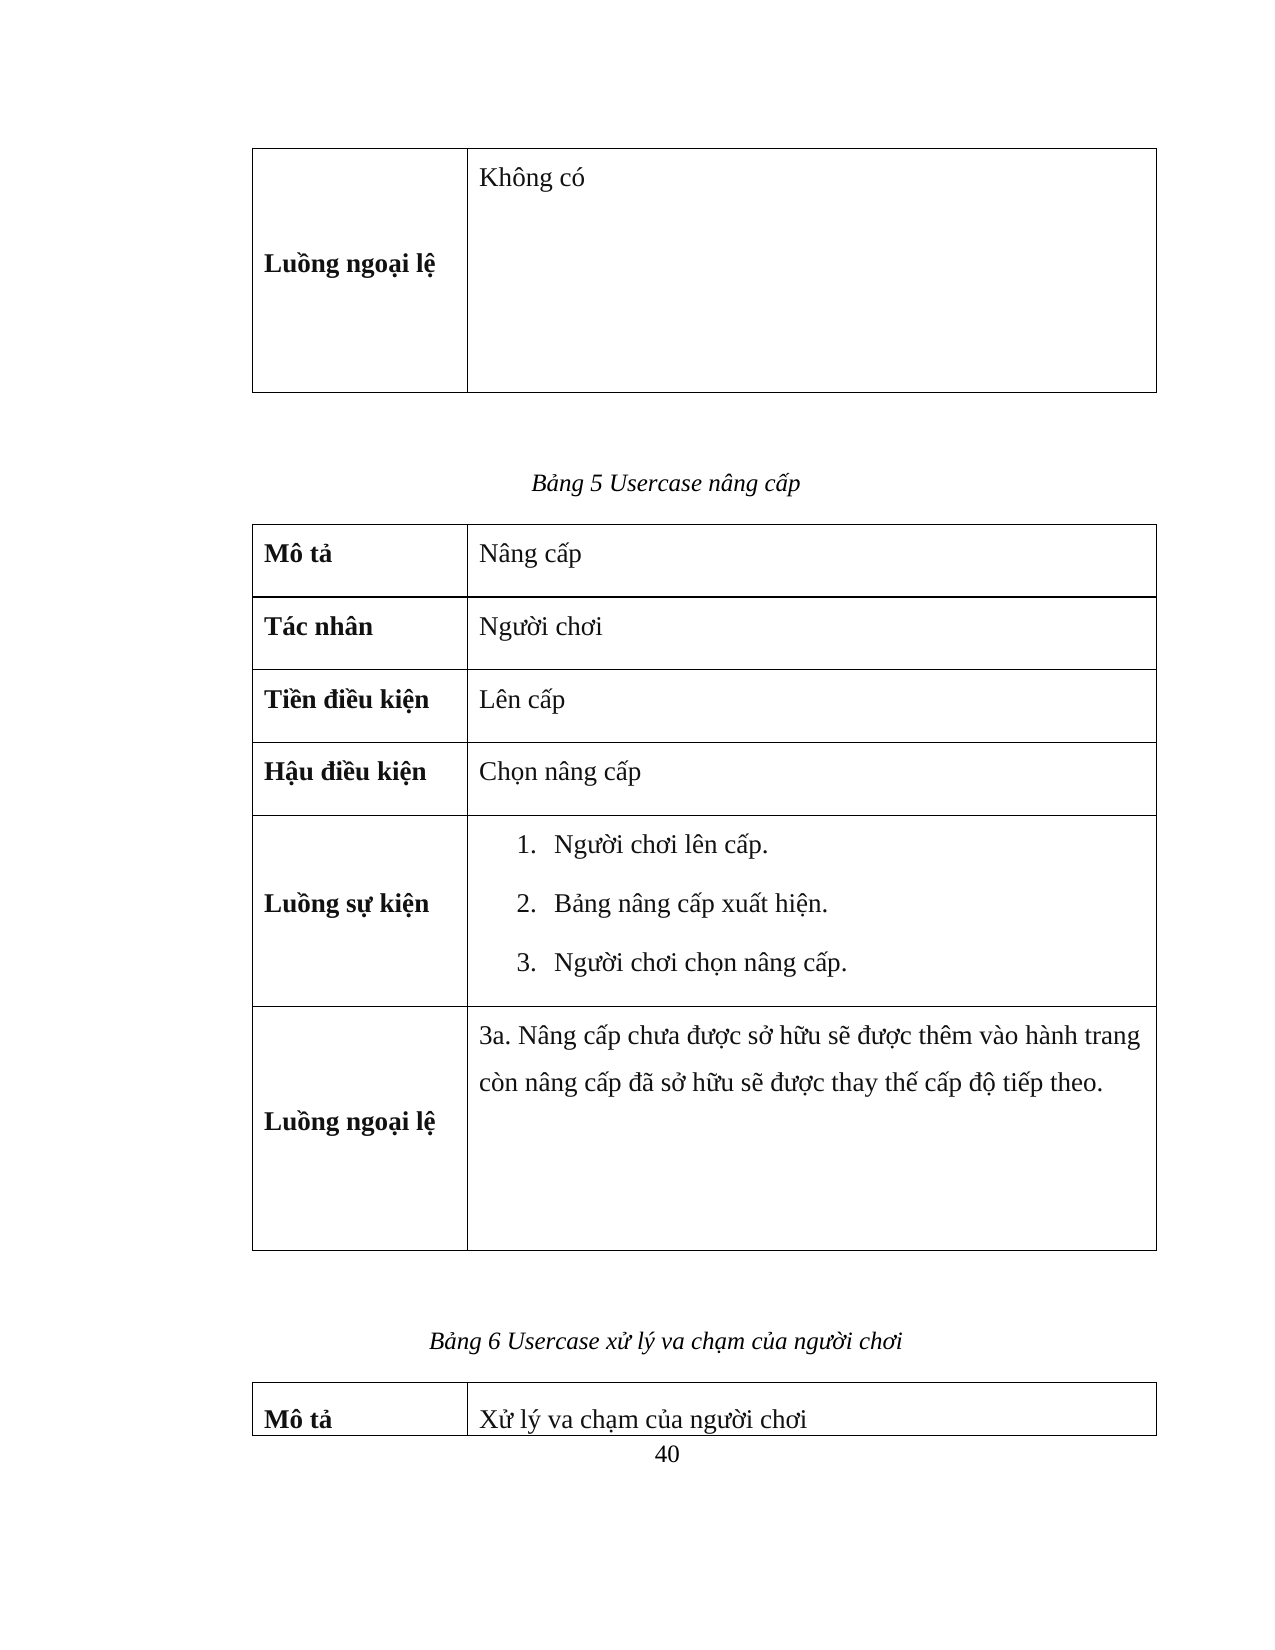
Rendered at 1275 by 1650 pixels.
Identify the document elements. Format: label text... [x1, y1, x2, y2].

table_cell Luồng sự kiện [253, 816, 467, 1006]
table_cell Người chơi lên cấp. Bảng nâng cấp xuất hiện. Người chơi chọn nâng cấp. [468, 816, 1156, 1006]
table_cell Luồng ngoại lệ [253, 1007, 467, 1250]
table_header Nâng cấp [468, 525, 1156, 596]
table_cell 3a. Nâng cấp chưa được sở hữu sẽ được thêm vào hành trang còn nâng cấp đã sở hữu sẽ được thay thế cấp độ tiếp theo. [468, 1007, 1156, 1250]
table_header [468, 1383, 1156, 1435]
table_cell Lên cấp [468, 670, 1156, 742]
table_cell Chọn nâng cấp [468, 743, 1156, 814]
table_cell Không có [468, 149, 1156, 392]
table_cell Tác nhân [253, 598, 467, 669]
table_cell Hậu điều kiện [253, 743, 467, 814]
table_header Mô tả [253, 525, 467, 596]
table_cell Người chơi [468, 598, 1156, 669]
table_cell Tiền điều kiện [253, 670, 467, 742]
table_cell Luồng ngoại lệ [253, 149, 467, 392]
table_header Mô tả [253, 1383, 467, 1435]
